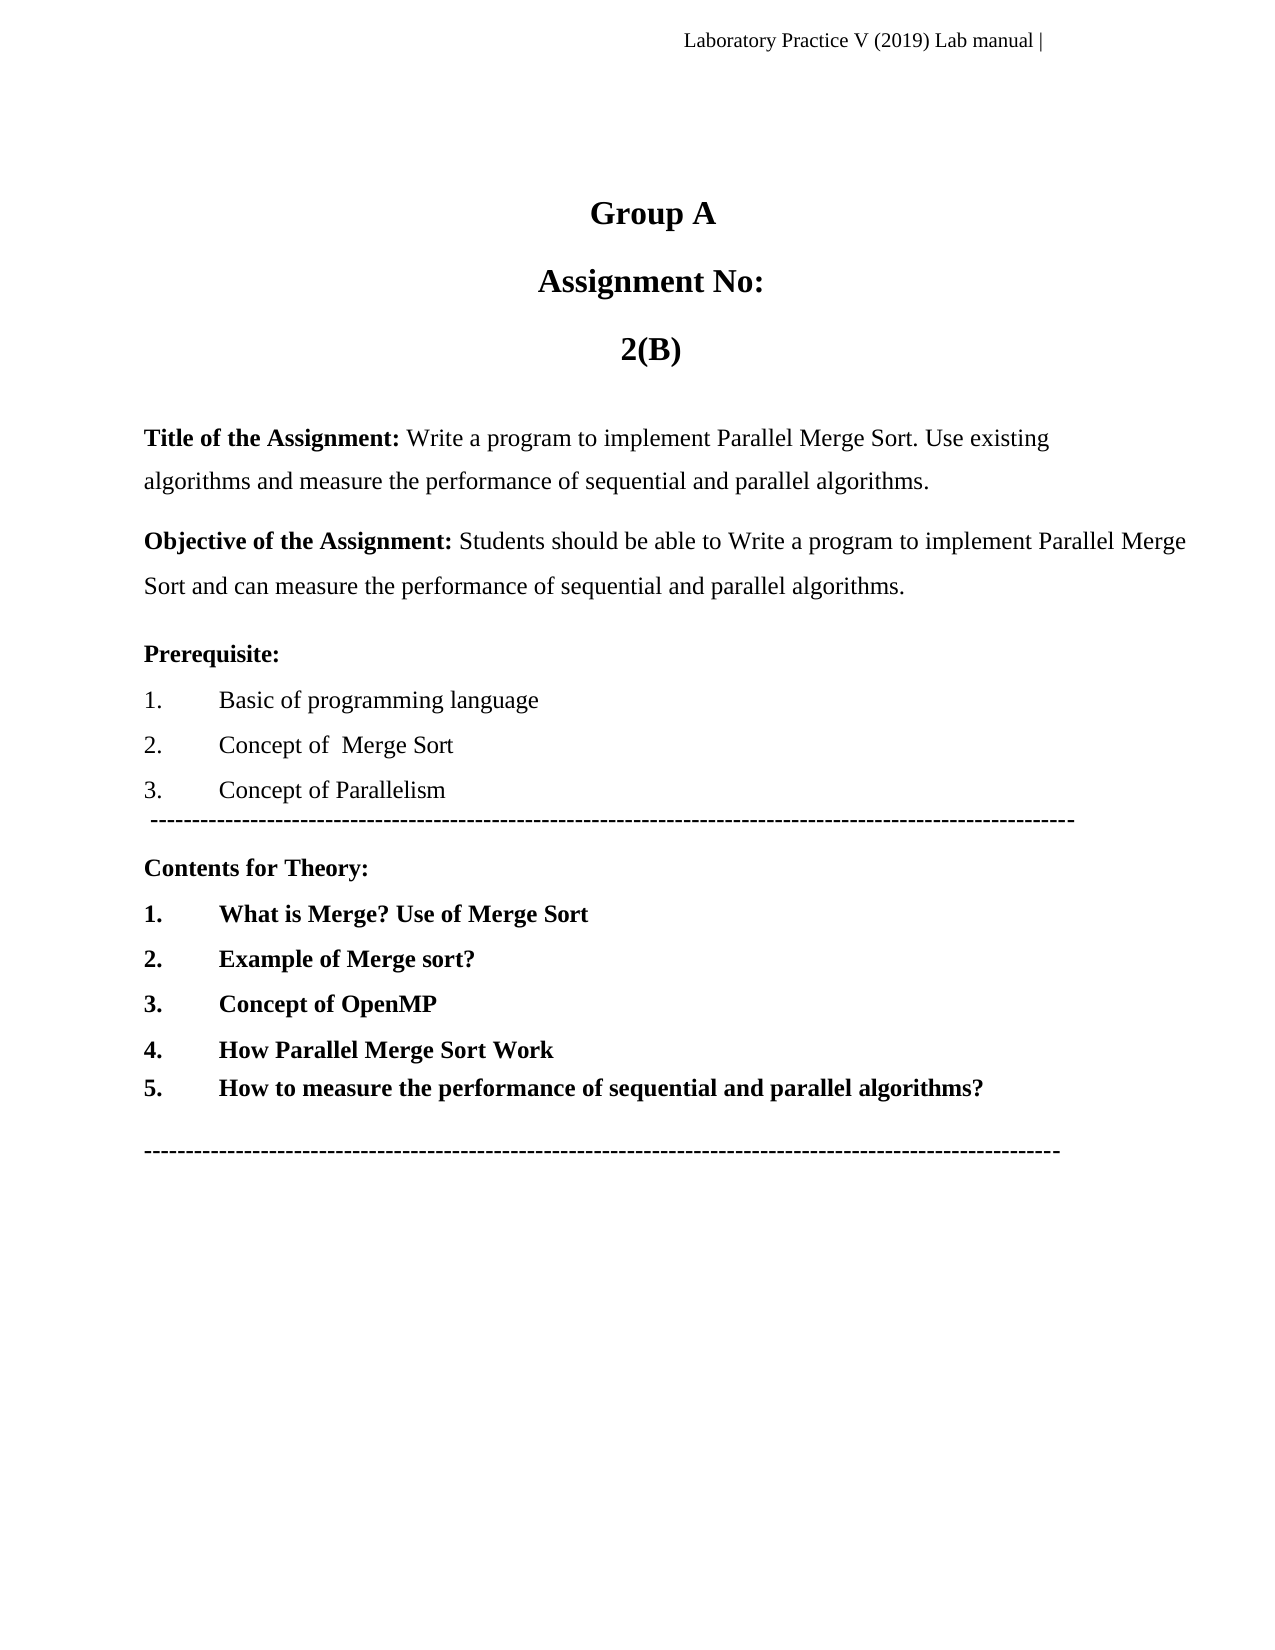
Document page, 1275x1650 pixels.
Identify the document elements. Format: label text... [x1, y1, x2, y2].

text -------------------------------------------------------------------------------------------------------------- [144, 1135, 1200, 1164]
text Contents for Theory: [144, 853, 1200, 882]
list Basic of programming language [144, 685, 1200, 713]
text Title of the Assignment: Write a program to implement Parallel Merge Sort. Use existing algorithms and measure the performance of sequential and parallel algorithms. [144, 423, 1161, 495]
text Objective of the Assignment: Students should be able to Write a program to implement Parallel Merge Sort and can measure the performance of sequential and parallel algorithms. [144, 526, 1200, 600]
list Concept of OpenMP [144, 989, 1200, 1018]
text Prerequisite: [144, 639, 1200, 668]
title Group A Assignment No: 2(B) [504, 193, 798, 368]
list Concept of Merge Sort [144, 730, 1200, 759]
list How Parallel Merge Sort Work [144, 1035, 1200, 1063]
list Concept of Parallelism [144, 775, 1200, 804]
text --------------------------------------------------------------------------------------------------------------- [150, 804, 1200, 833]
list How to measure the performance of sequential and parallel algorithms? [144, 1073, 1200, 1102]
list Example of Merge sort? [144, 944, 1200, 973]
list What is Merge? Use of Merge Sort [144, 899, 1200, 928]
